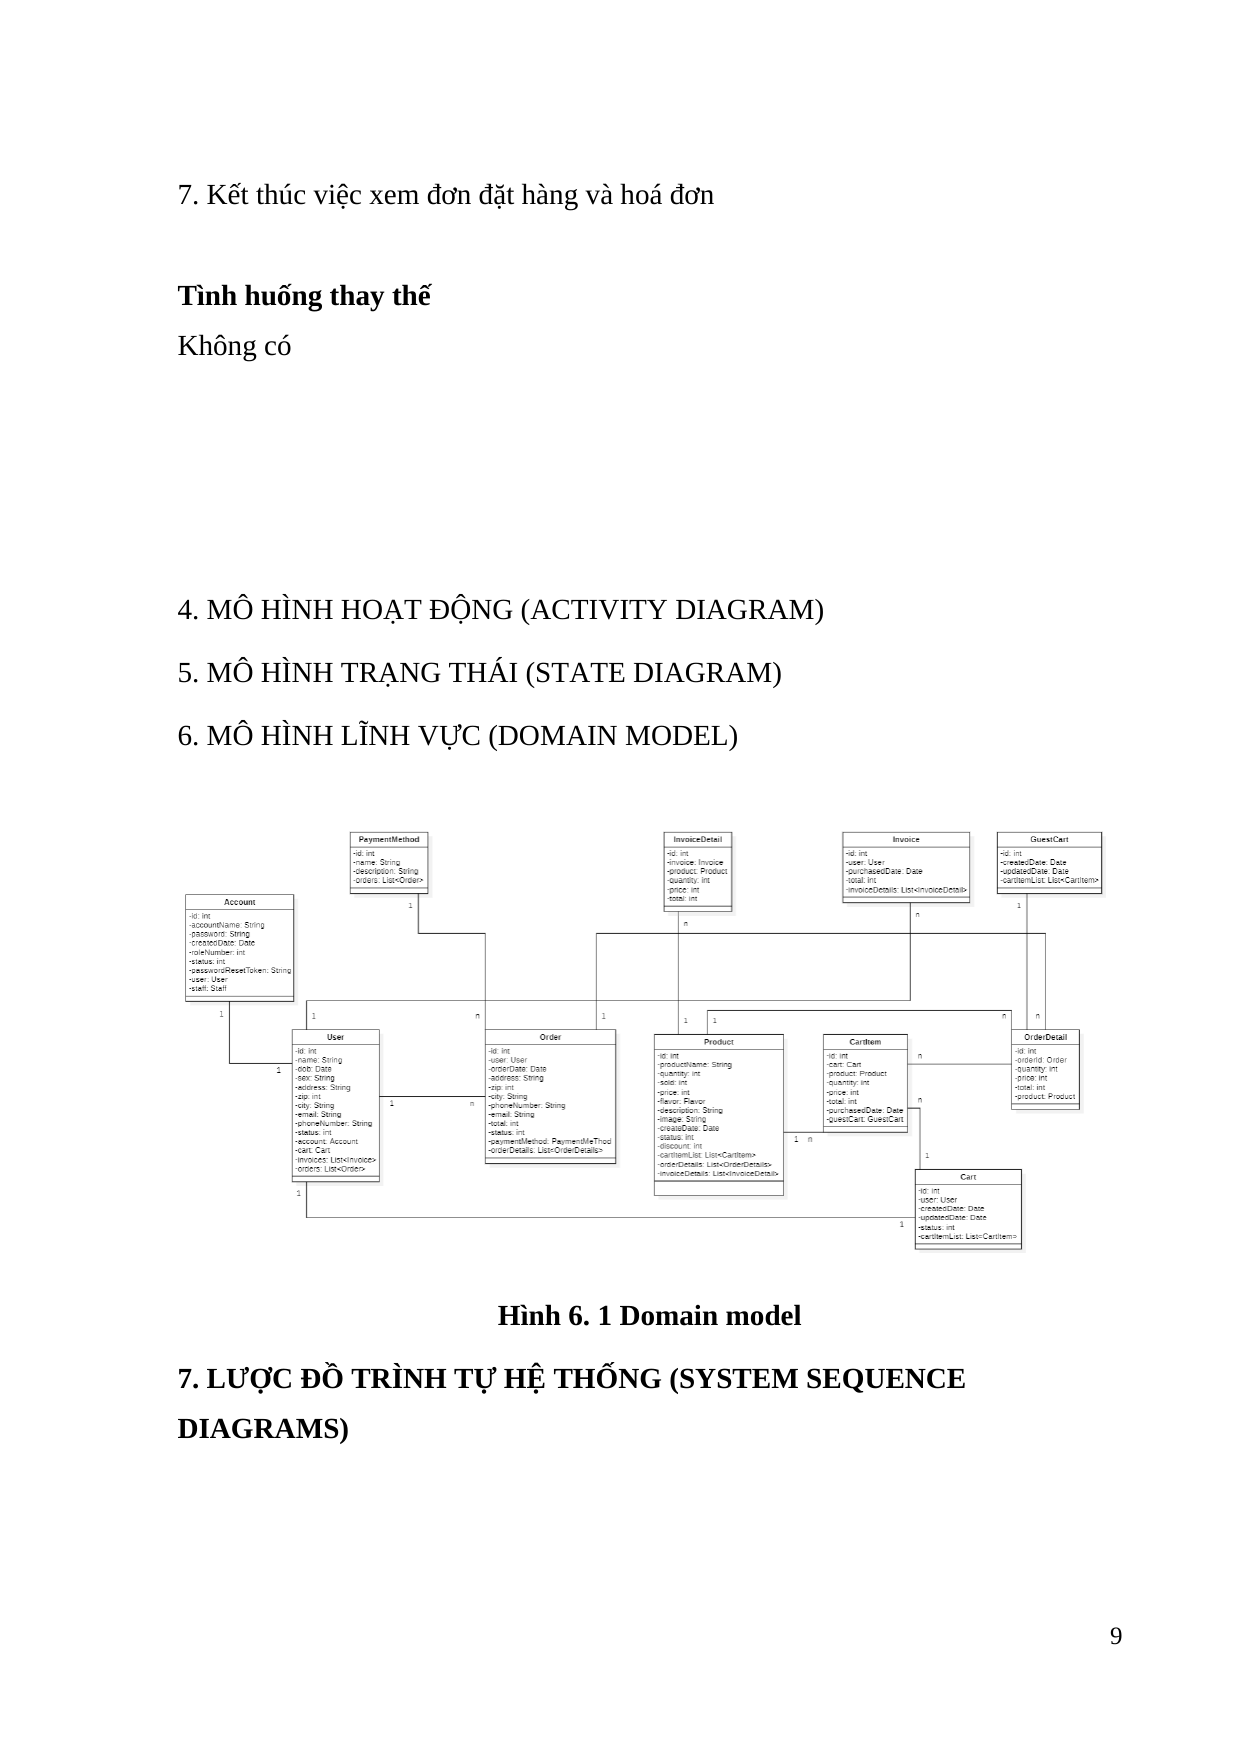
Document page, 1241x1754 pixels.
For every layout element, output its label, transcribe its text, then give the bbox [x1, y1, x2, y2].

picture [177, 768, 1123, 1284]
text Không có [177, 328, 1122, 362]
subtitle 4. MÔ HÌNH HOẠT ĐỘNG (ACTIVITY DIAGRAM) [177, 592, 1122, 626]
subtitle 7. LƯỢC ĐỒ TRÌNH TỰ HỆ THỐNG (SYSTEM SEQUENCE DIAGRAMS) [177, 1361, 1122, 1445]
text Tình huống thay thế [177, 278, 1122, 311]
text Hình 6. 1 Domain model [177, 1298, 1122, 1332]
subtitle 6. MÔ HÌNH LĨNH VỰC (DOMAIN MODEL) [177, 718, 1122, 751]
subtitle 5. MÔ HÌNH TRẠNG THÁI (STATE DIAGRAM) [177, 655, 1122, 688]
text 7. Kết thúc việc xem đơn đặt hàng và hoá đơn [177, 177, 1122, 211]
